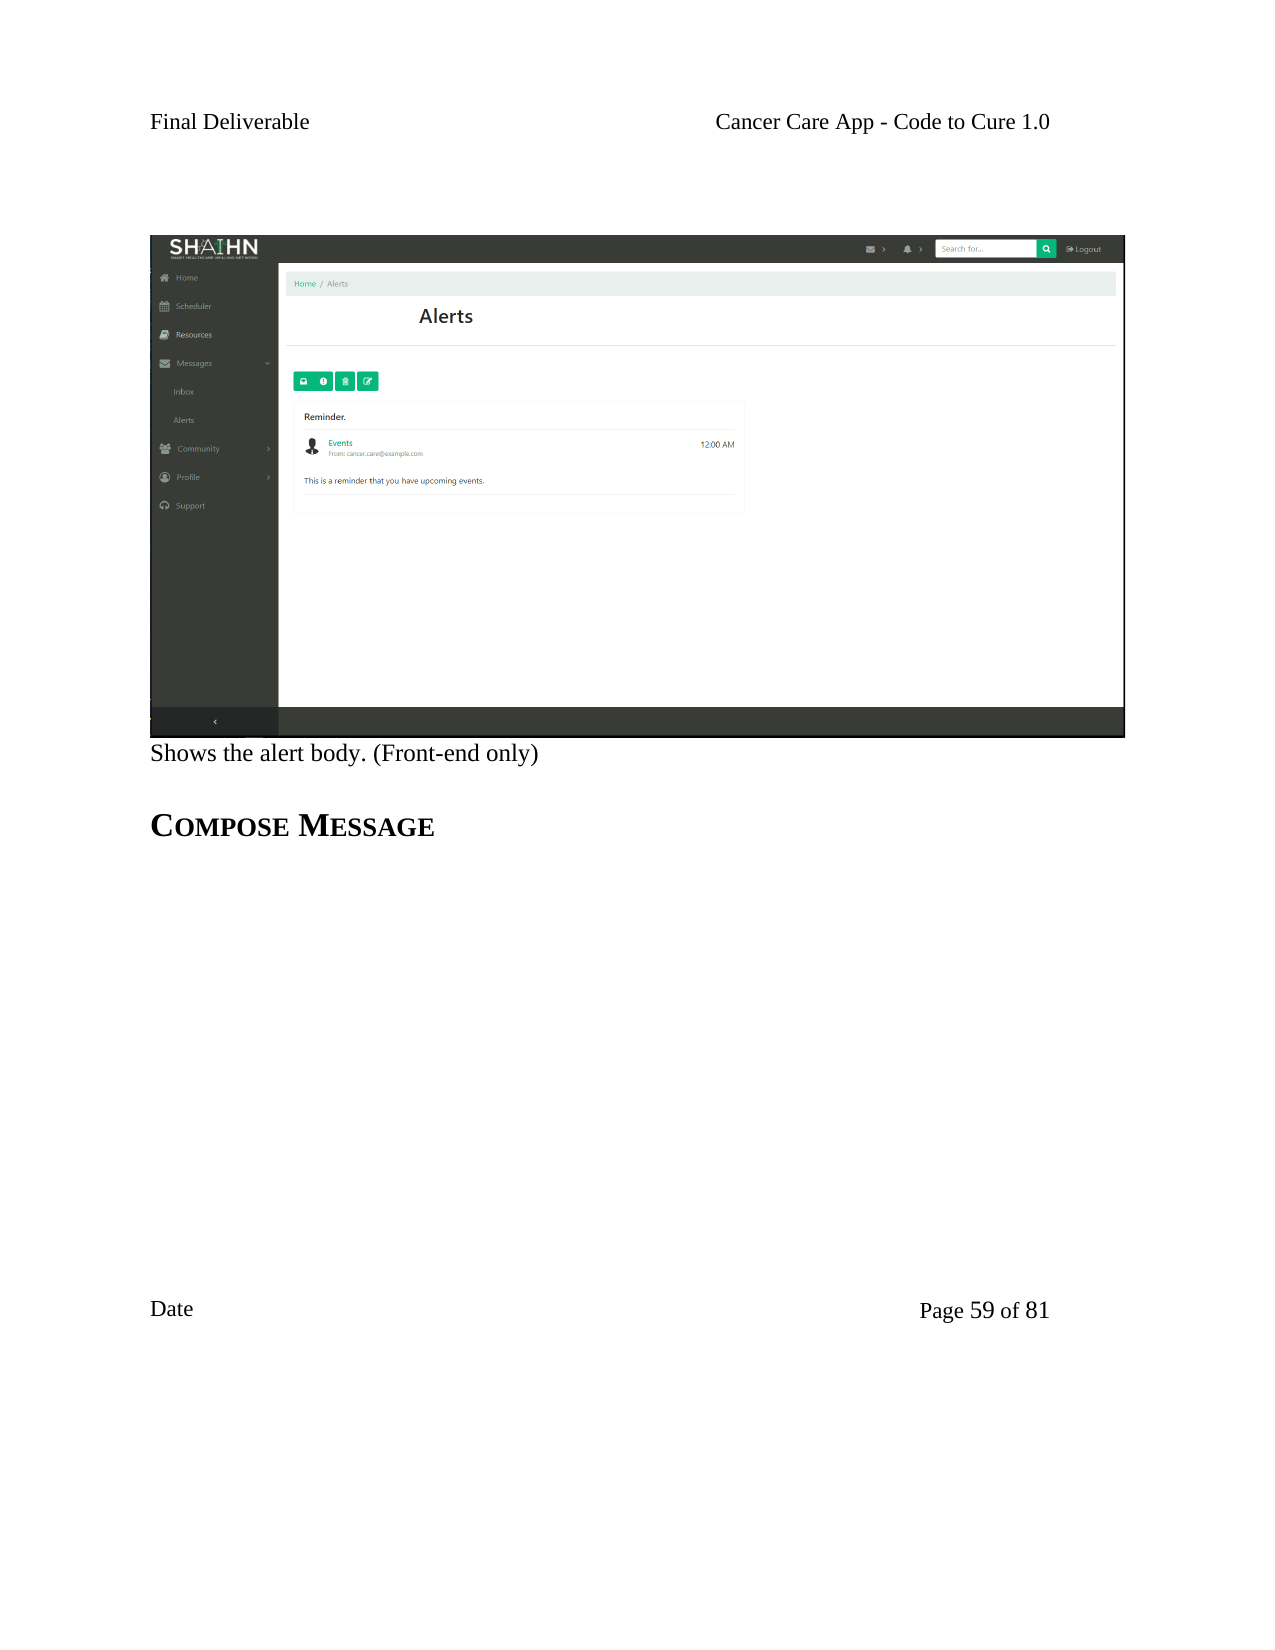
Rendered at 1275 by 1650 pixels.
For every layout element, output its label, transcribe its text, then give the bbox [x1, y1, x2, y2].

text Shows the alert body. (Front-end only) [150, 738, 1125, 767]
picture [150, 235, 1125, 738]
text Compose Message [150, 805, 1125, 843]
